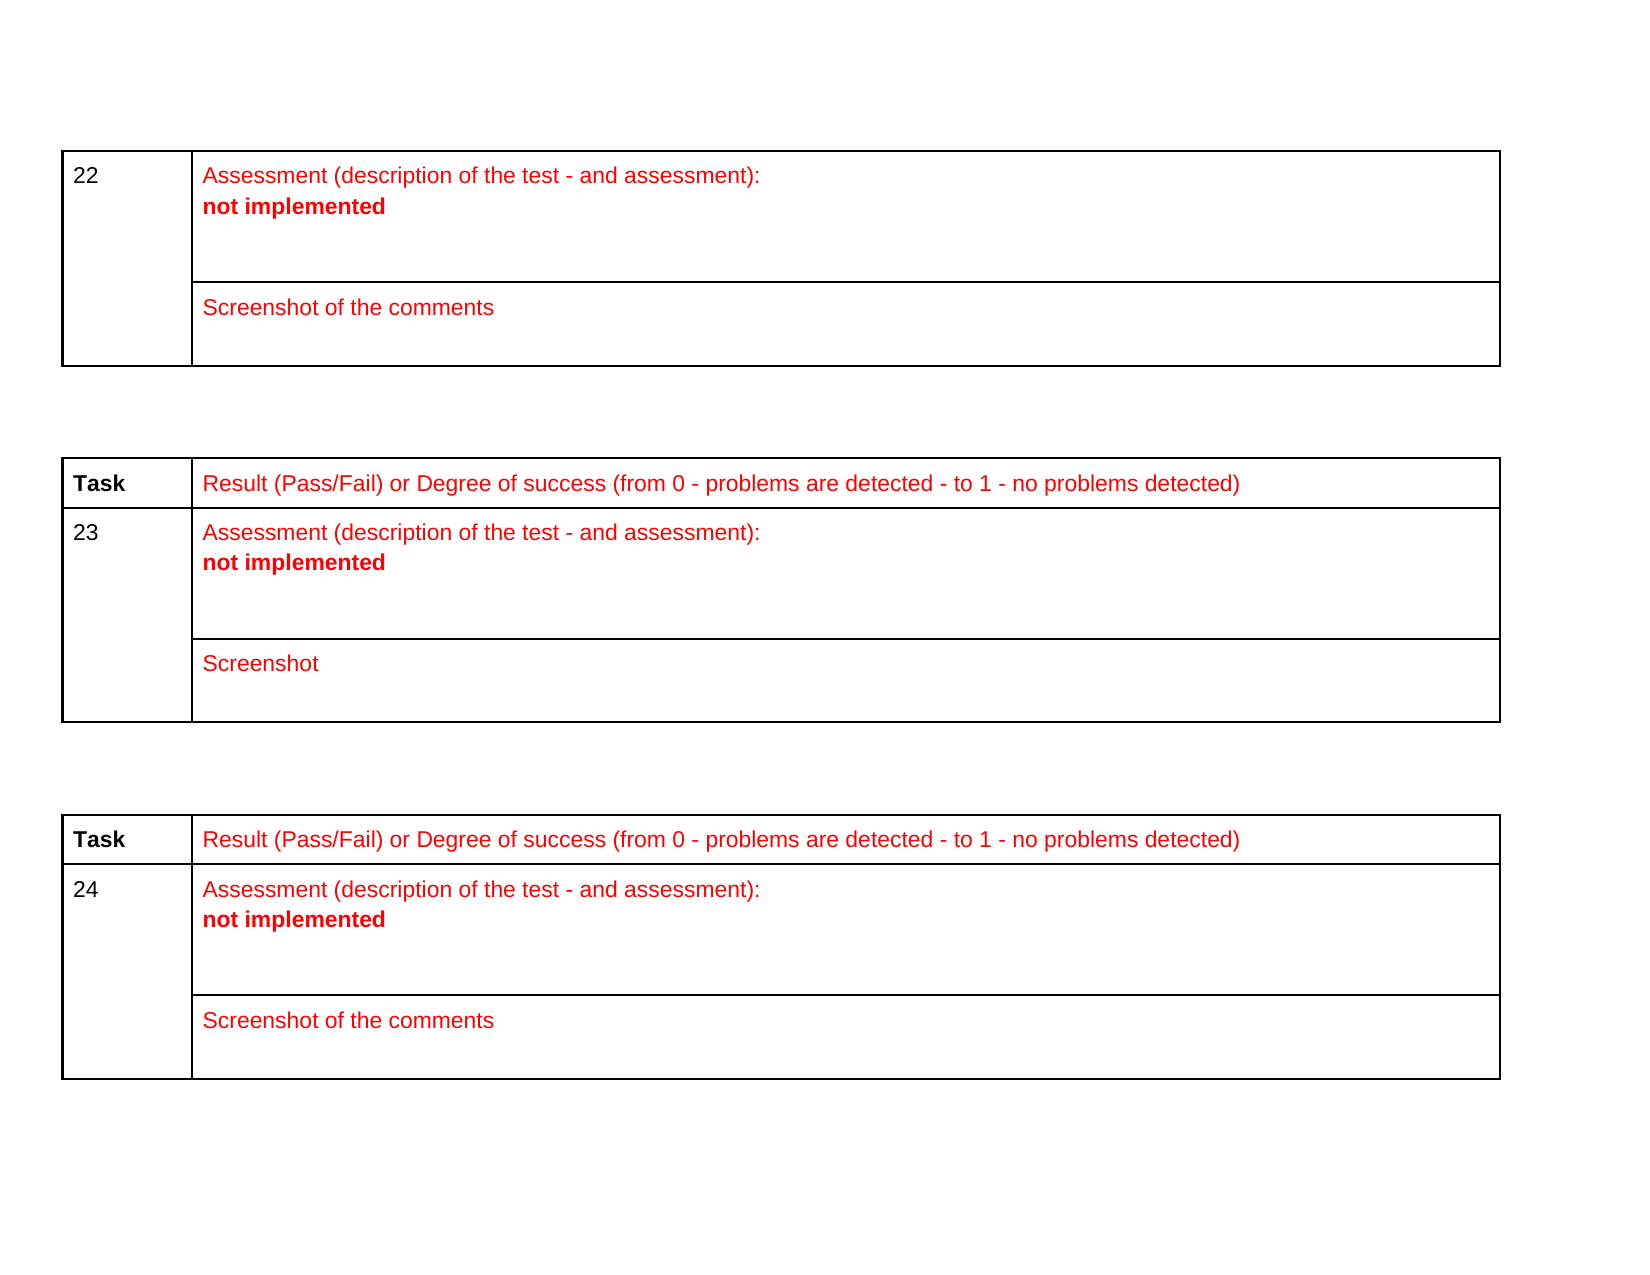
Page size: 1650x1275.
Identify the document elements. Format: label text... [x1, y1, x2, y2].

table_cell Screenshot of the comments [193, 996, 1499, 1078]
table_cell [193, 152, 1499, 281]
table_header Task [64, 459, 191, 507]
table_cell 24 [64, 865, 191, 1078]
table_header Result (Pass/Fail) or Degree of success (from 0 - problems are detected - to 1 - no problems detected) [193, 816, 1499, 863]
table_cell 22 [64, 152, 191, 364]
table_cell Assessment (description of the test - and assessment): not implemented [193, 509, 1499, 638]
table_header Task [64, 816, 191, 863]
table_cell Assessment (description of the test - and assessment): not implemented [193, 865, 1499, 994]
table_header Result (Pass/Fail) or Degree of success (from 0 - problems are detected - to 1 - no problems detected) [193, 459, 1499, 507]
table_cell Screenshot [193, 640, 1499, 721]
table_cell Screenshot of the comments [193, 283, 1499, 364]
table_cell 23 [64, 509, 191, 721]
